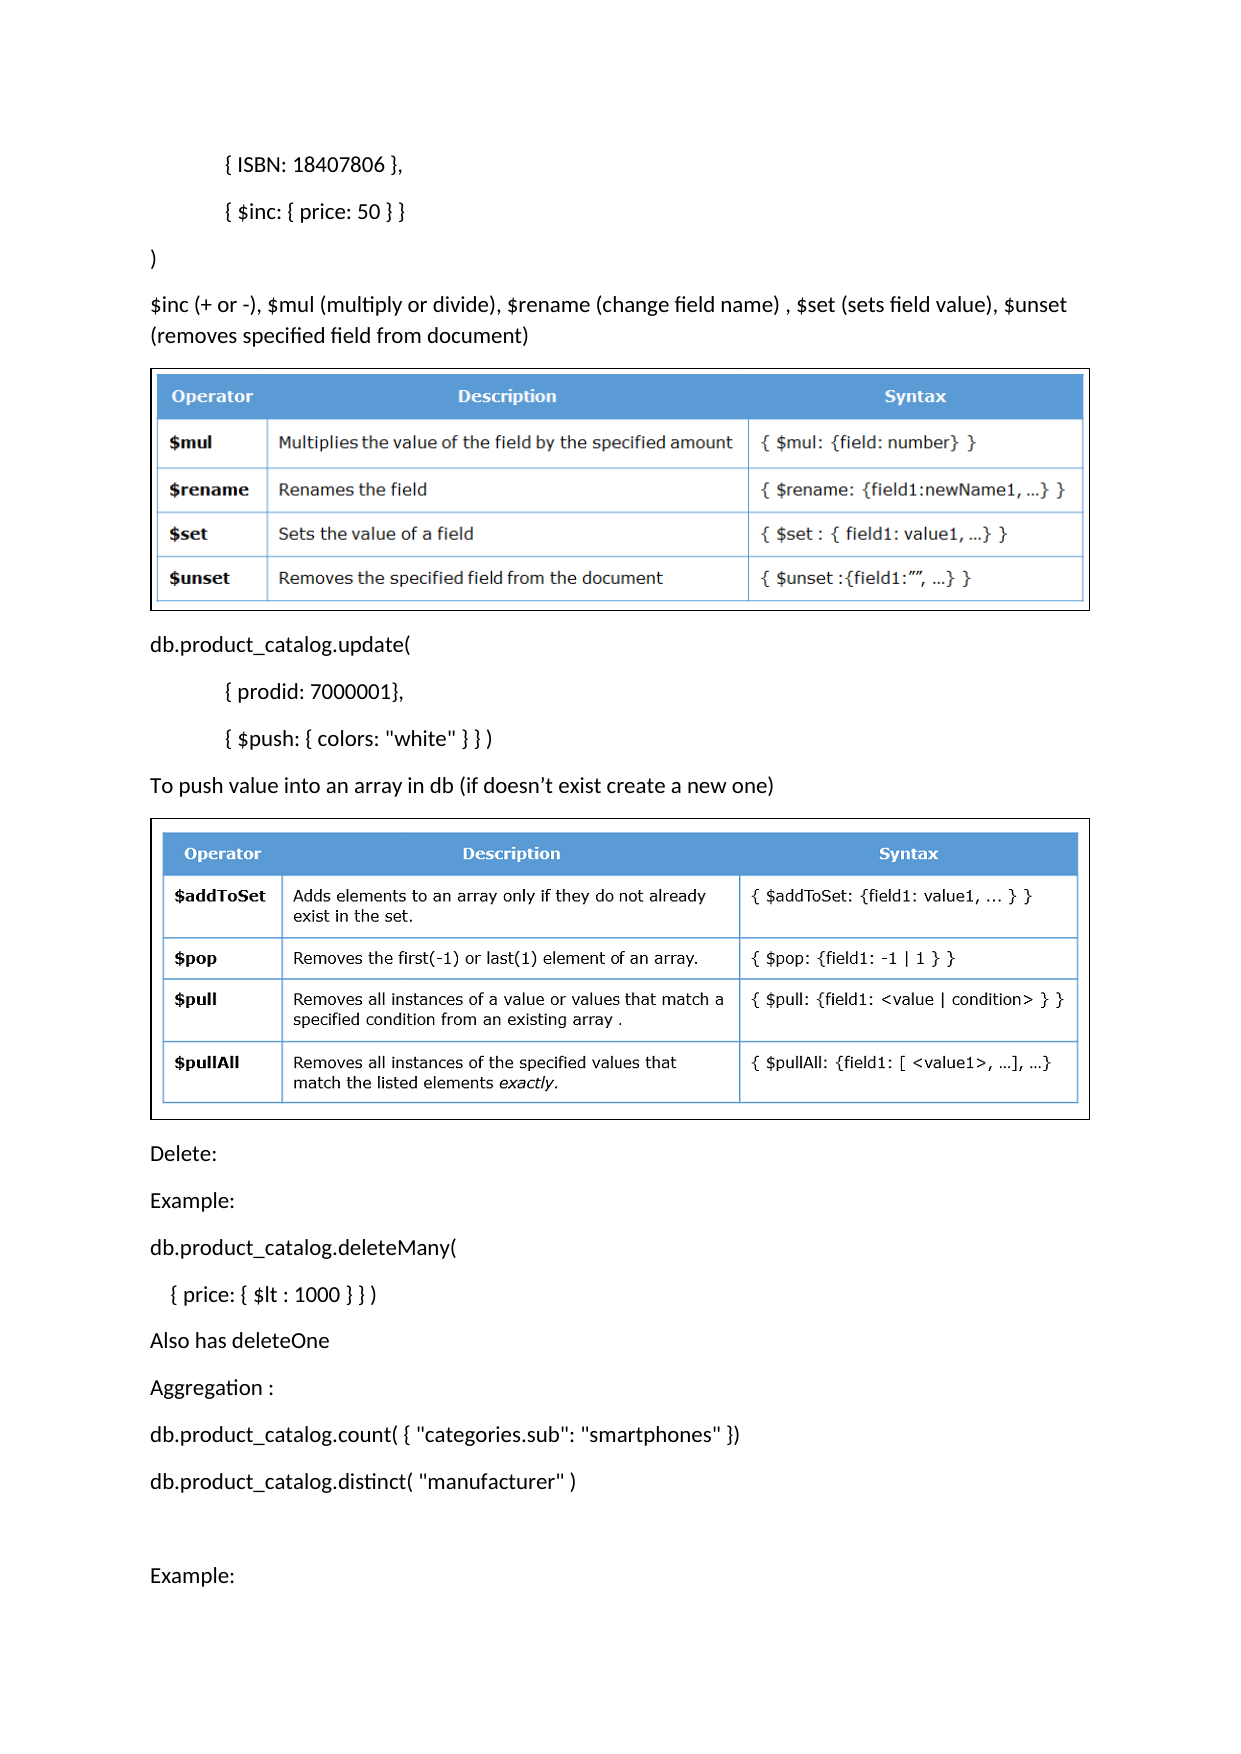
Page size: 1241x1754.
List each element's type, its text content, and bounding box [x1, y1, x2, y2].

picture [152, 819, 1089, 1119]
text ) [150, 244, 1090, 272]
text { price: { $lt : 1000 } } ) [150, 1280, 1090, 1308]
text Example: [150, 1186, 1090, 1214]
text db.product_catalog.deleteMany( [150, 1233, 1090, 1261]
text Example: [150, 1561, 1090, 1589]
text Also has deleteOne [150, 1327, 1090, 1354]
text db.product_catalog.distinct( "manufacturer" ) [150, 1467, 1090, 1495]
text { $push: { colors: "white" } } ) [150, 724, 1090, 752]
picture [152, 369, 1089, 610]
text Delete: [150, 1139, 1090, 1167]
text db.product_catalog.count( { "categories.sub": "smartphones" }) [150, 1420, 1090, 1448]
text To push value into an array in db (if doesn’t exist create a new one) [150, 771, 1090, 799]
text { $inc: { price: 50 } } [150, 197, 1090, 225]
text db.product_catalog.update( [150, 630, 1090, 658]
text { ISBN: 18407806 }, [150, 150, 1090, 178]
text { prodid: 7000001}, [150, 677, 1090, 705]
text $inc (+ or -), $mul (multiply or divide), $rename (change field name) , $set (sets field value), $unset (removes specified field from document) [150, 291, 1090, 349]
text Aggregation : [150, 1373, 1090, 1401]
